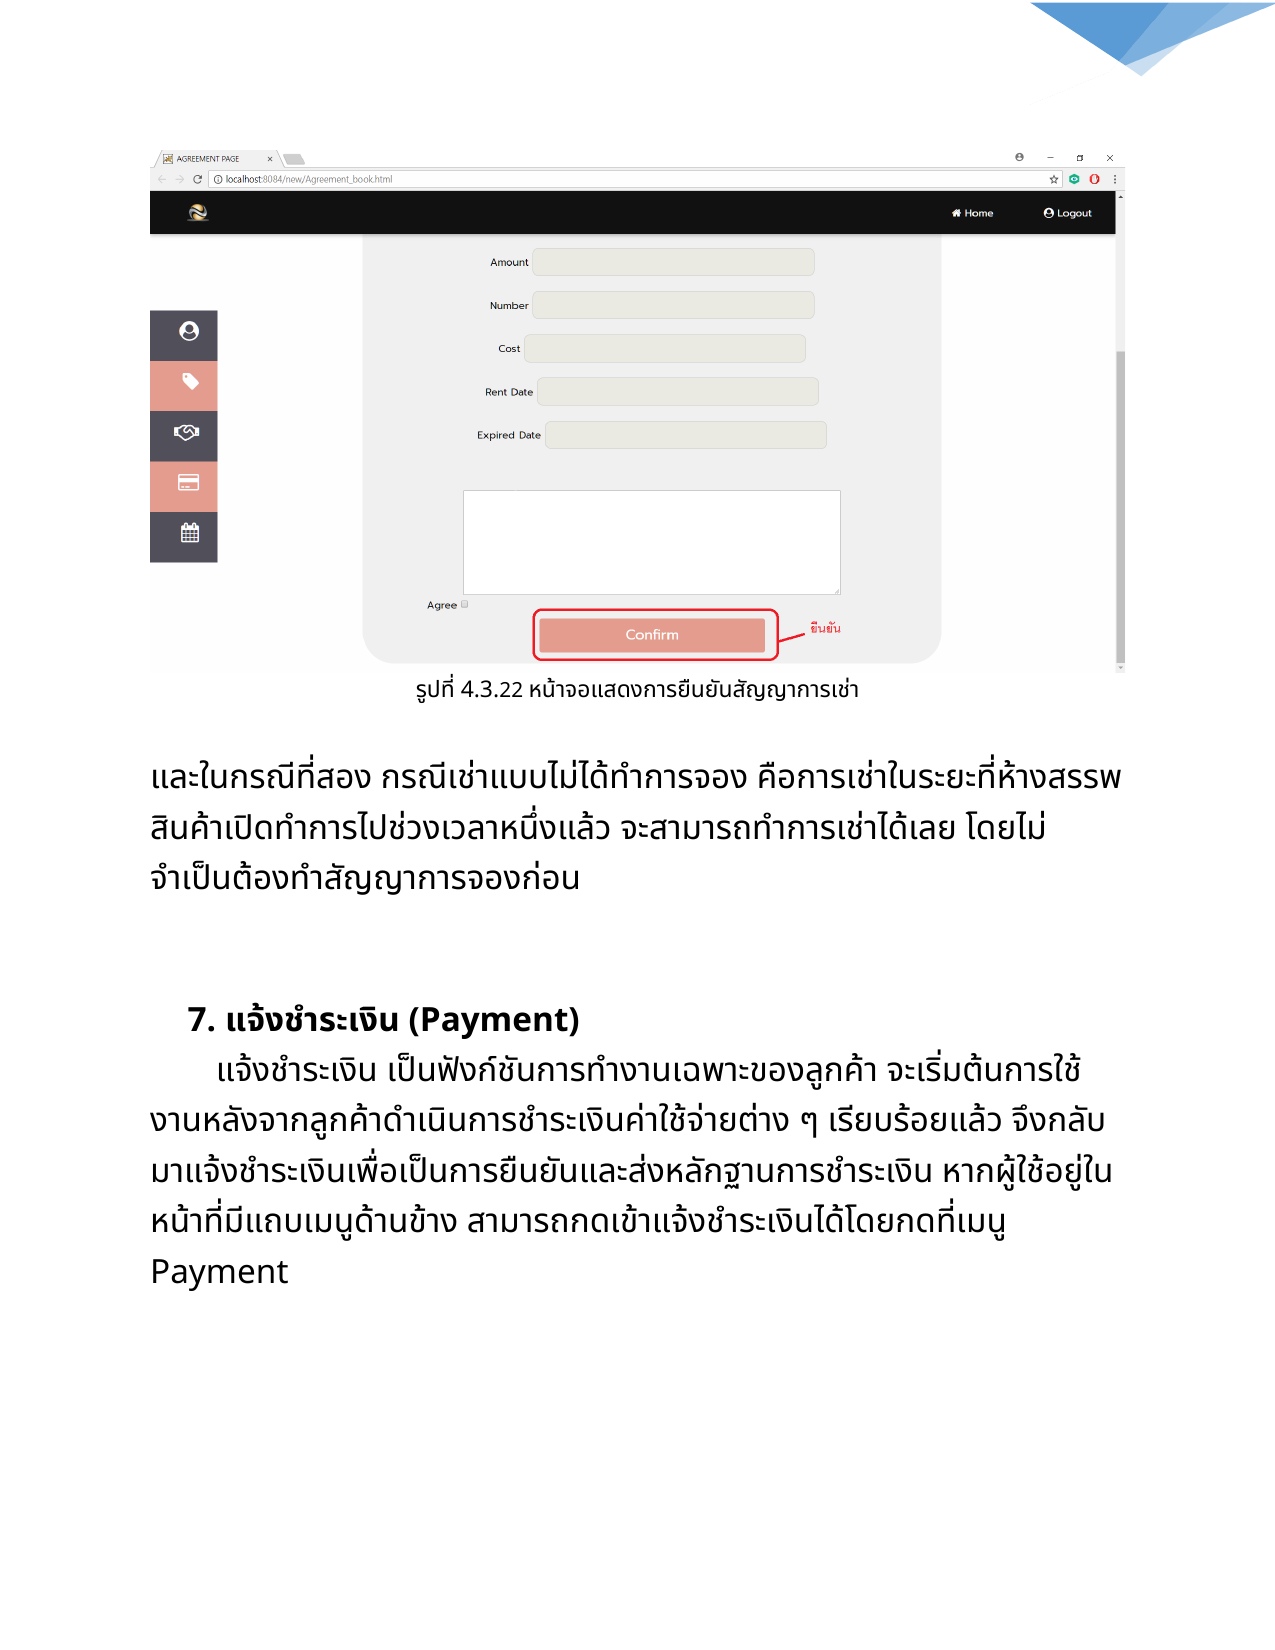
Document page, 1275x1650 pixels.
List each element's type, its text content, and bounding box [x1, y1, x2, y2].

text รูปที่ 4.3.22 หน้าจอแสดงการยืนยันสัญญาการเช่า [150, 673, 1125, 708]
text แจ้งชำระเงิน เป็นฟังก์ชันการทำงานเฉพาะของลูกค้า จะเริ่มต้นการใช้งานหลังจากลูกค้าดำเนินการชำระเงินค่าใช้จ่ายต่าง ๆ เรียบร้อยแล้ว จึงกลับมาแจ้งชำระเงินเพื่อเป็นการยืนยันและส่งหลักฐานการชำระเงิน หากผู้ใช้อยู่ในหน้าที่มีแถบเมนูด้านข้าง สามารถกดเข้าแจ้งชำระเงินได้โดยกดที่เมนู Payment [150, 1046, 1125, 1293]
list แจ้งชำระเงิน (Payment) [187, 995, 1125, 1046]
picture [150, 2, 1275, 673]
text และในกรณีที่สอง กรณีเช่าแบบไม่ได้ทำการจอง คือการเช่าในระยะที่ห้างสรรพสินค้าเปิดทำการไปช่วงเวลาหนึ่งแล้ว จะสามารถทำการเช่าได้เลย โดยไม่จำเป็นต้องทำสัญญาการจองก่อน [150, 753, 1125, 904]
